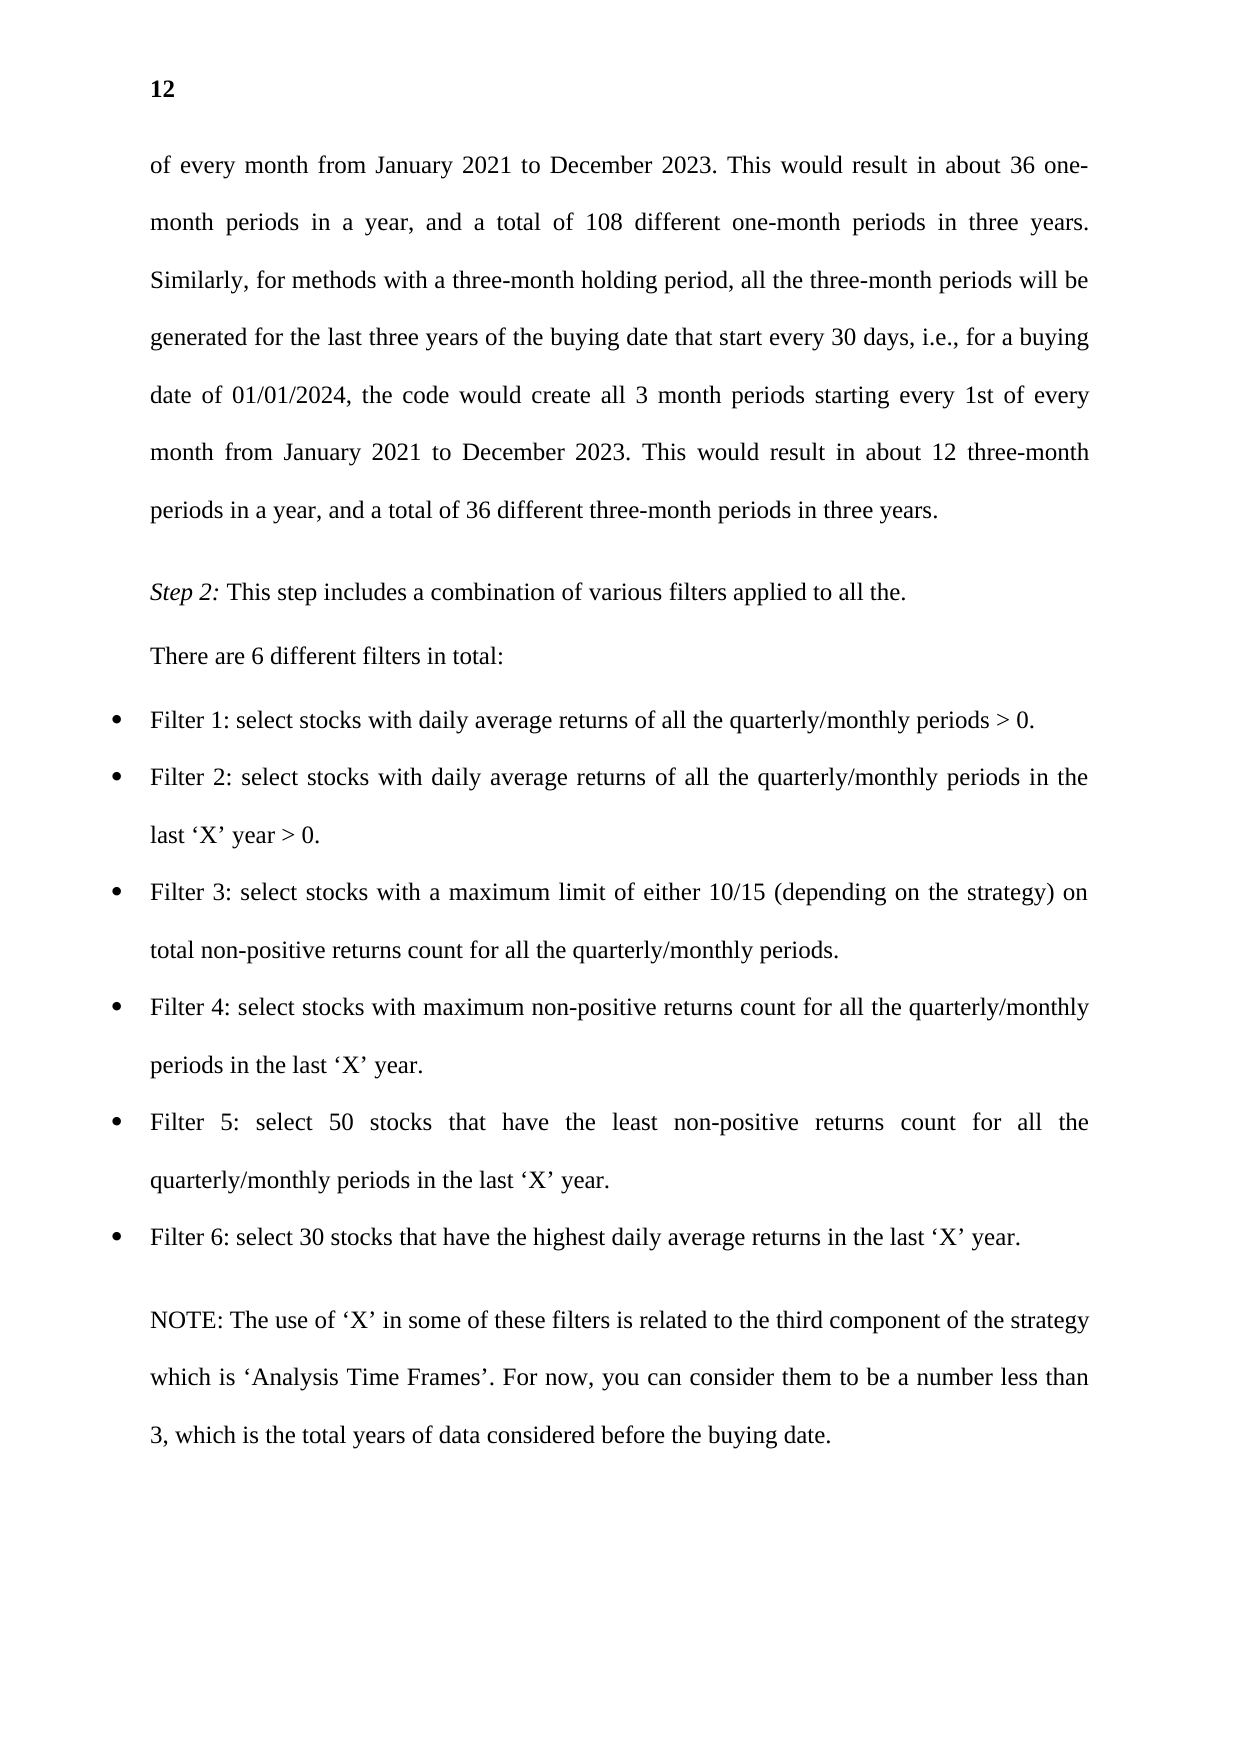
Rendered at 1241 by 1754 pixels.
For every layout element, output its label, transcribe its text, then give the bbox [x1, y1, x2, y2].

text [150, 150, 1090, 524]
list Filter 2: select stocks with daily average returns of all the quarterly/monthly periods in the last ‘X’ year > 0. [112, 762, 1090, 849]
text There are 6 different filters in total: [150, 641, 1090, 670]
text Step 2: This step includes a combination of various filters applied to all the. [150, 577, 1090, 606]
list Filter 1: select stocks with daily average returns of all the quarterly/monthly periods > 0. [112, 705, 1090, 734]
list Filter 5: select 50 stocks that have the least non-positive returns count for all the quarterly/monthly periods in the last ‘X’ year. [112, 1107, 1090, 1194]
list Filter 4: select stocks with maximum non-positive returns count for all the quarterly/monthly periods in the last ‘X’ year. [112, 992, 1090, 1079]
list Filter 6: select 30 stocks that have the highest daily average returns in the last ‘X’ year. [112, 1222, 1090, 1251]
text NOTE: The use of ‘X’ in some of these filters is related to the third component of the strategy which is ‘Analysis Time Frames’. For now, you can consider them to be a number less than 3, which is the total years of data considered before the buying date. [150, 1305, 1090, 1449]
list Filter 3: select stocks with a maximum limit of either 10/15 (depending on the strategy) on total non-positive returns count for all the quarterly/monthly periods. [112, 877, 1090, 964]
